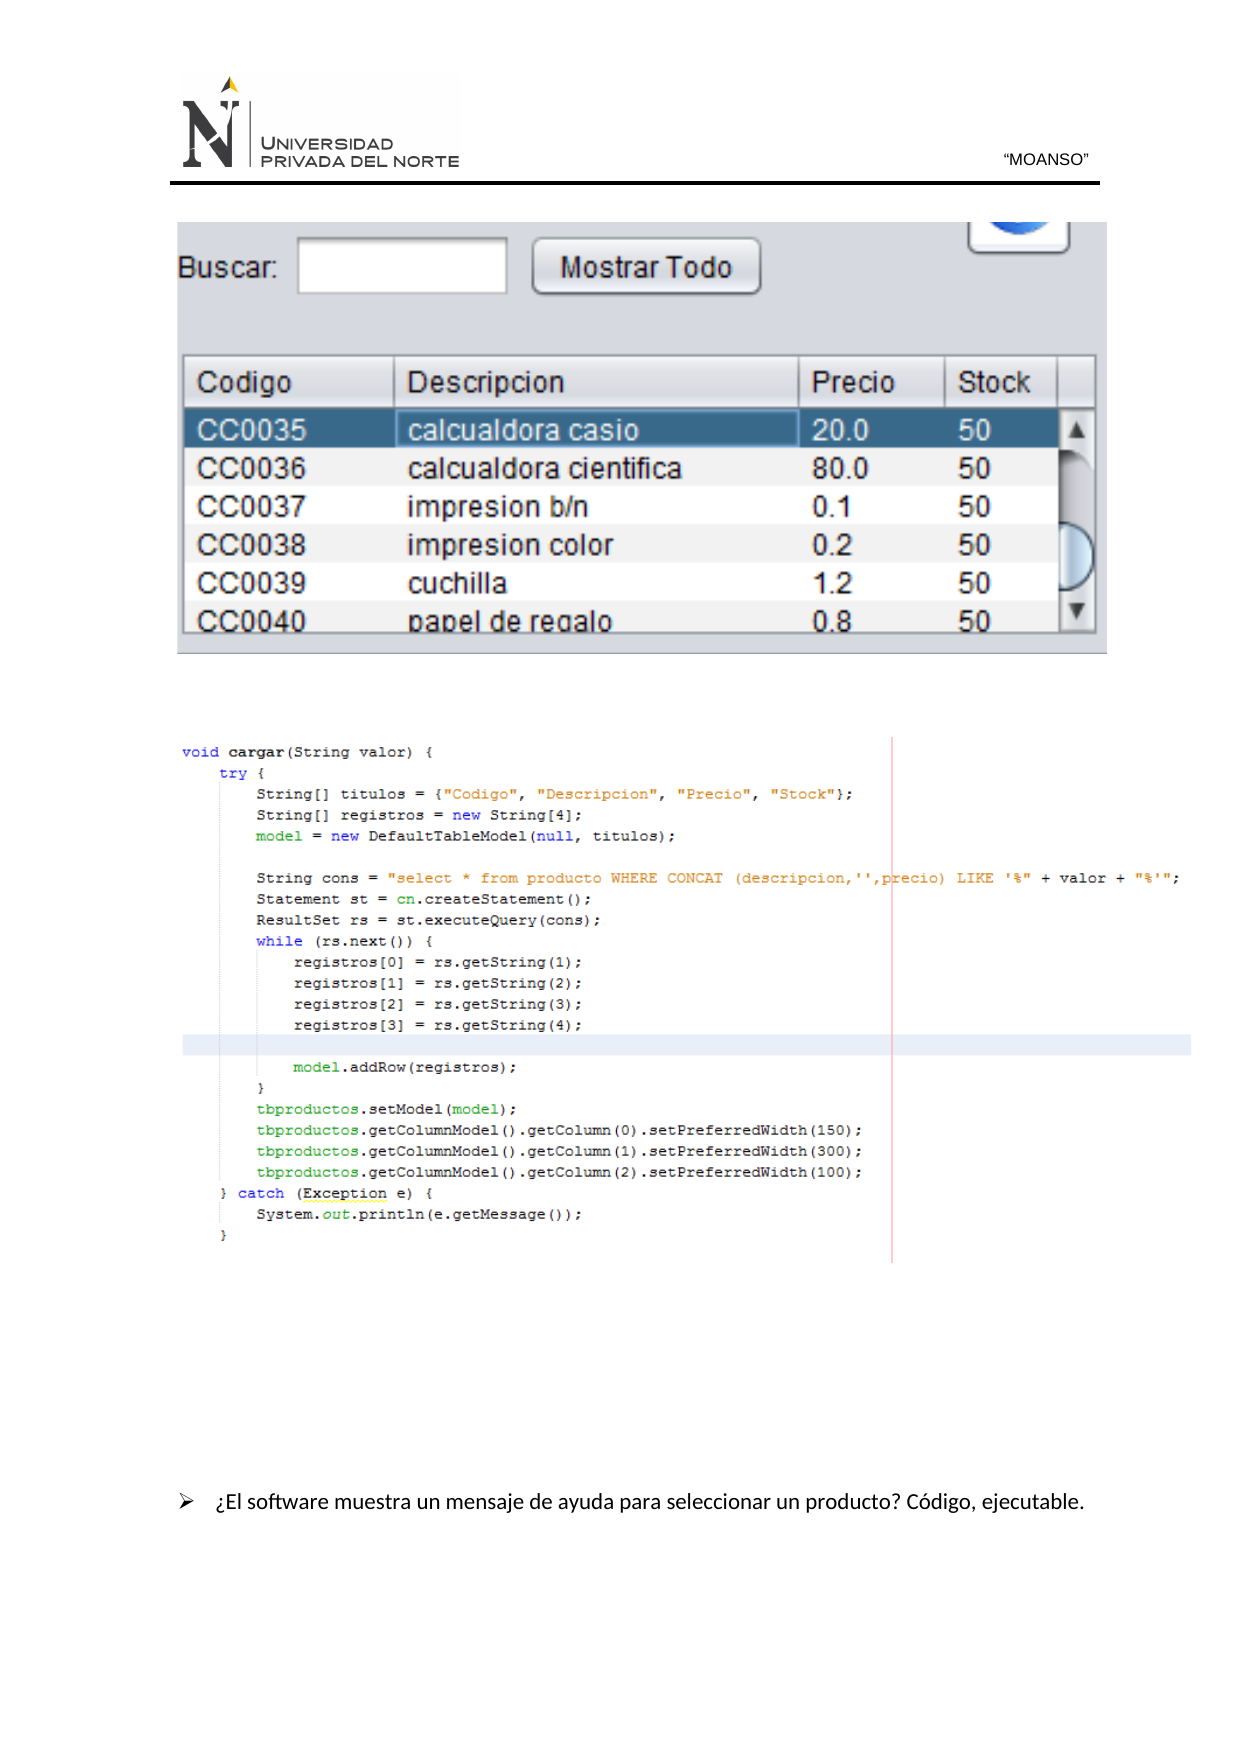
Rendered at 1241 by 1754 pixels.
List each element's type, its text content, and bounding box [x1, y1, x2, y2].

picture [181, 73, 462, 169]
list ¿El software muestra un mensaje de ayuda para seleccionar un producto? Código, ejecutable. [177, 1487, 1092, 1515]
picture [177, 222, 1107, 654]
picture [177, 737, 1192, 1263]
